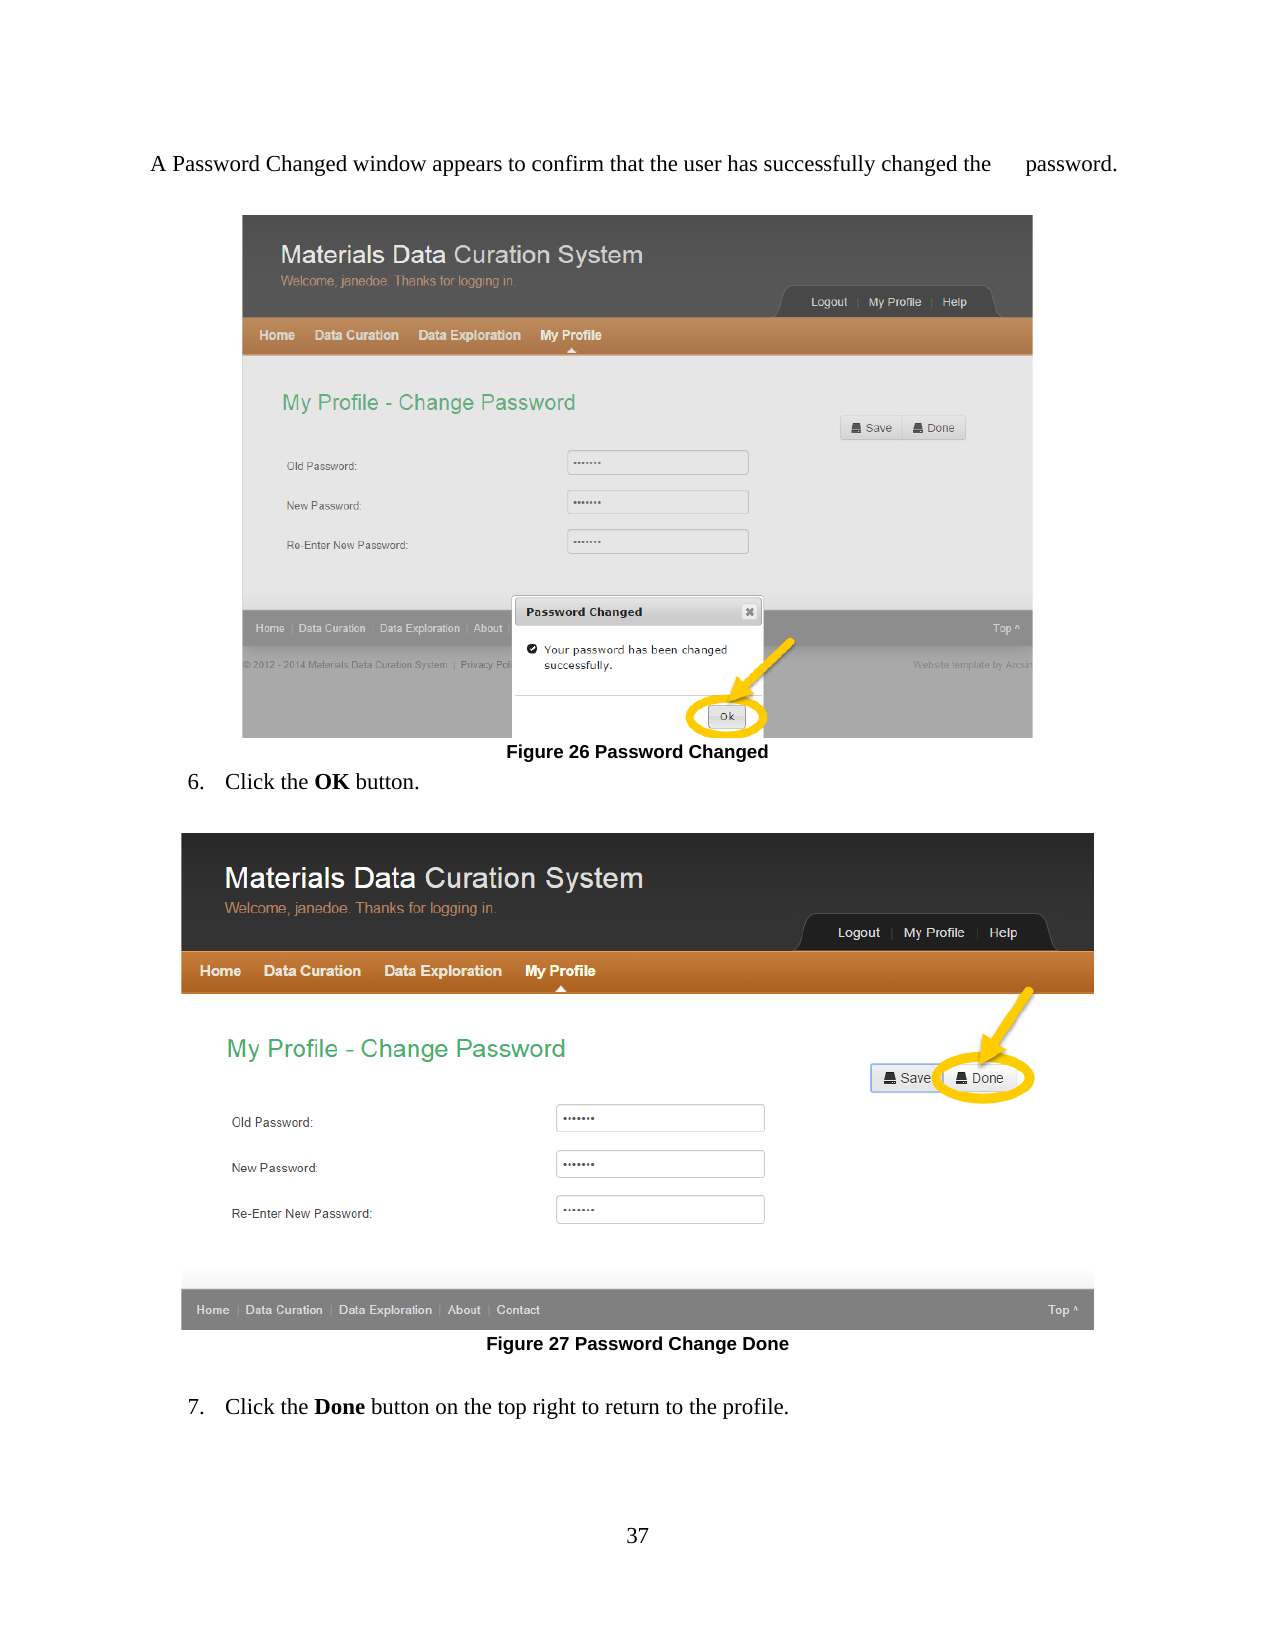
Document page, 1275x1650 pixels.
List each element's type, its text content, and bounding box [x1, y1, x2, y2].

text A Password Changed window appears to confirm that the user has successfully changed the password. [150, 150, 1125, 176]
list Click the OK button. [187, 768, 1125, 795]
picture [181, 833, 1094, 1330]
list Click the Done button on the top right to return to the profile. [187, 1393, 1125, 1420]
picture [242, 215, 1033, 738]
